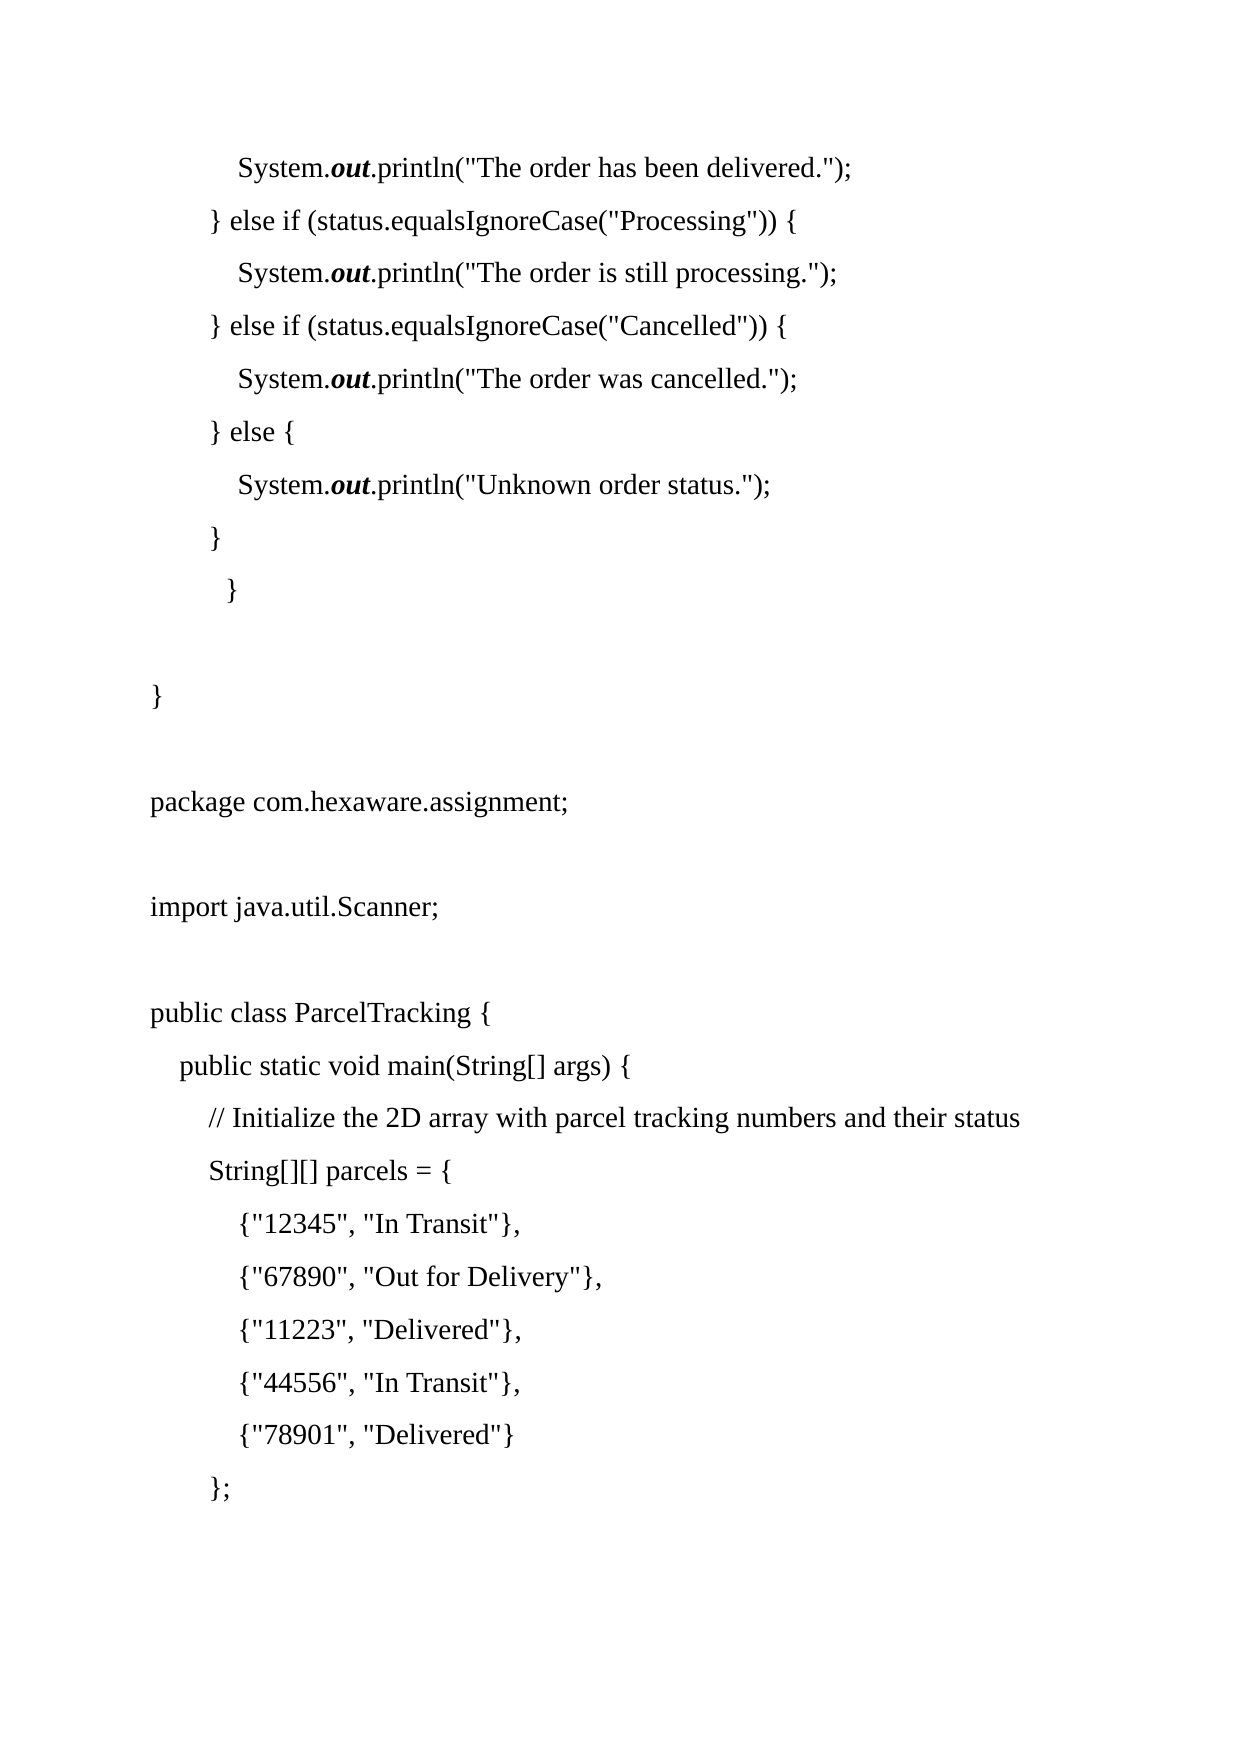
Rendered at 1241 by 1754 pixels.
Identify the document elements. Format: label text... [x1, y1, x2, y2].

text {"44556", "In Transit"}, [150, 1365, 1090, 1398]
text System.out.println("Unknown order status."); [150, 467, 1090, 500]
text } else if (status.equalsIgnoreCase("Cancelled")) { [150, 308, 1090, 342]
text } else { [150, 414, 1090, 448]
text } [150, 572, 1090, 606]
text {"78901", "Delivered"} [150, 1417, 1090, 1451]
text // Initialize the 2D array with parcel tracking numbers and their status [150, 1101, 1090, 1134]
text System.out.println("The order has been delivered."); [150, 150, 1090, 183]
text String[][] parcels = { [150, 1153, 1090, 1187]
text } else if (status.equalsIgnoreCase("Processing")) { [150, 203, 1090, 236]
text public class ParcelTracking { [150, 995, 1090, 1028]
text {"11223", "Delivered"}, [150, 1312, 1090, 1345]
text System.out.println("The order is still processing."); [150, 256, 1090, 289]
text {"67890", "Out for Delivery"}, [150, 1259, 1090, 1293]
text } [150, 520, 1090, 553]
text package com.hexaware.assignment; [150, 784, 1090, 817]
text } [150, 678, 1090, 712]
text System.out.println("The order was cancelled."); [150, 361, 1090, 395]
text }; [150, 1470, 1090, 1504]
text {"12345", "In Transit"}, [150, 1206, 1090, 1240]
text public static void main(String[] args) { [150, 1048, 1090, 1081]
text import java.util.Scanner; [150, 889, 1090, 923]
